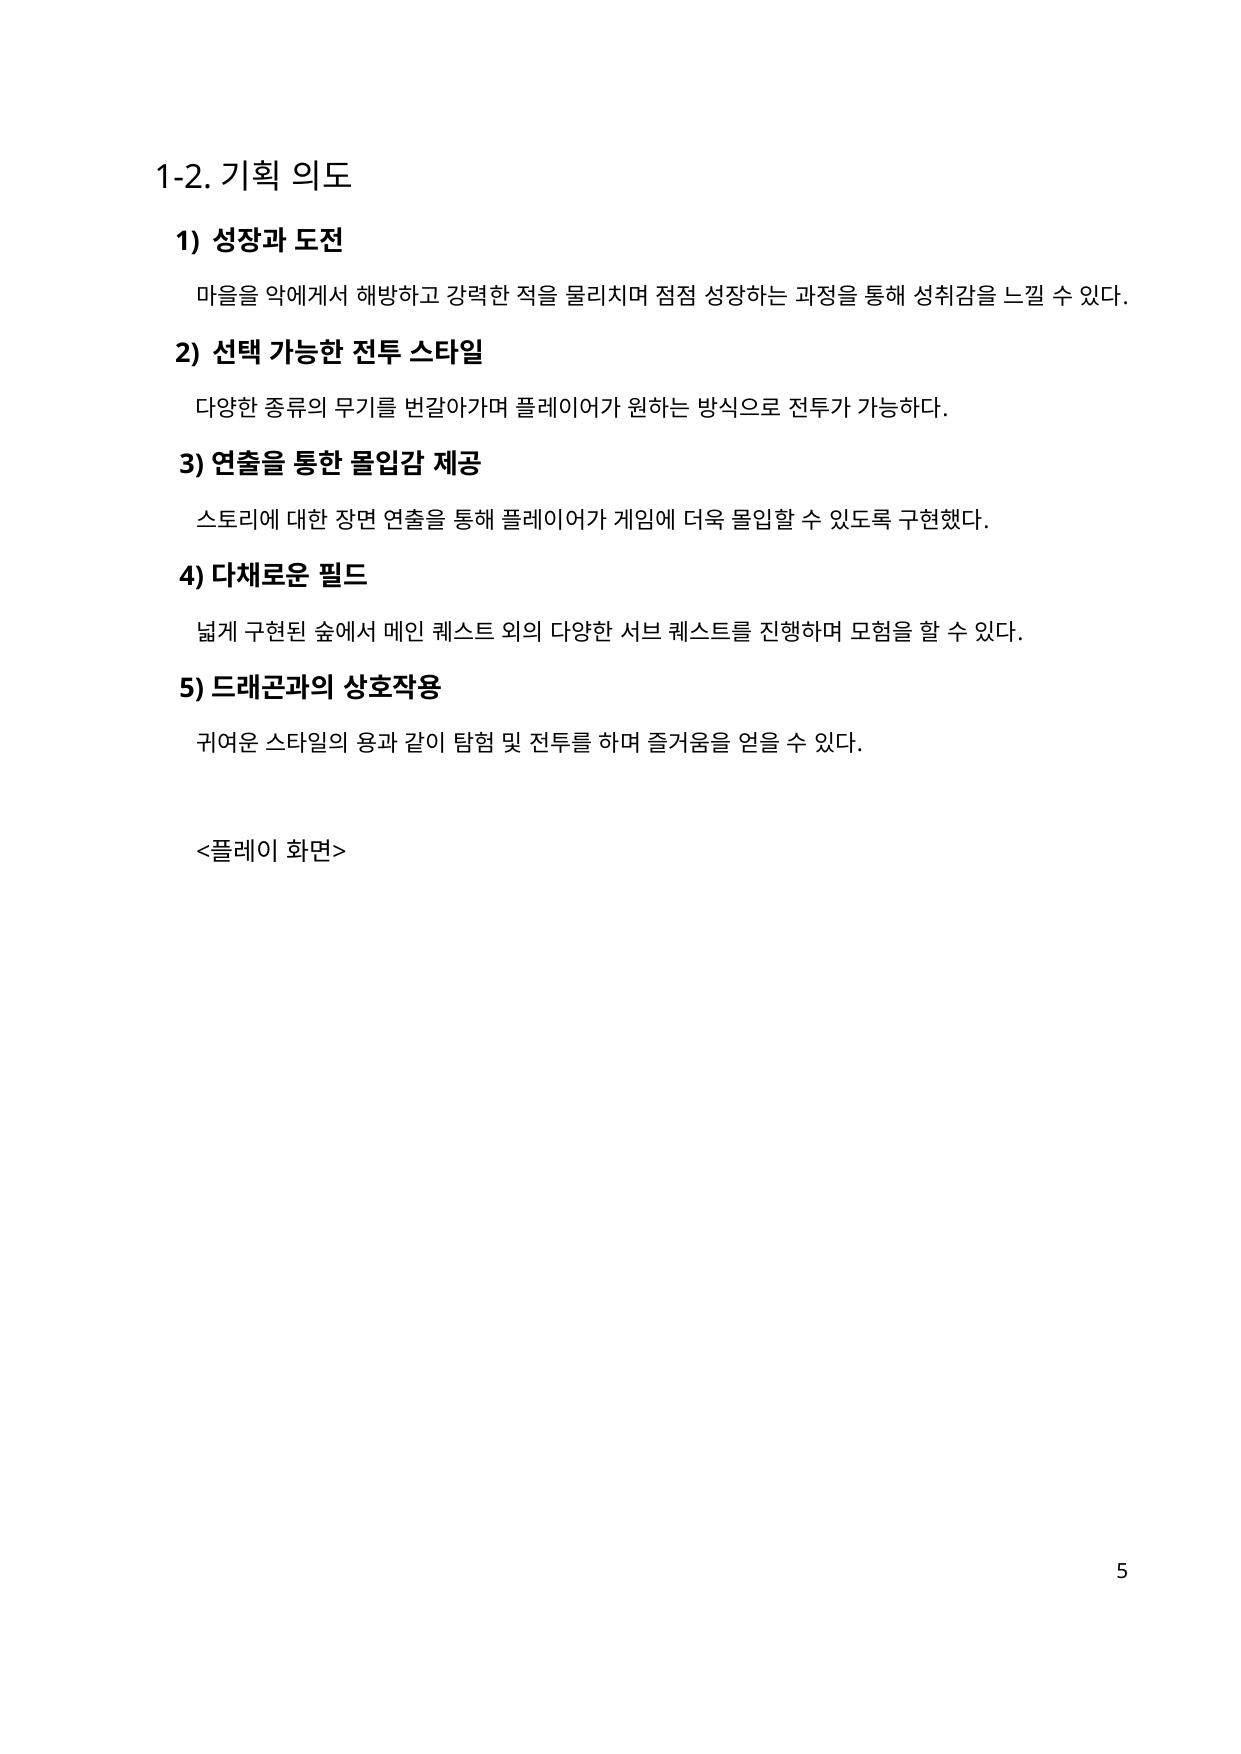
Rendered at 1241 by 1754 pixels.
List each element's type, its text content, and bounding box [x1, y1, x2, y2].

text 4) 다채로운 필드 [133, 554, 1128, 594]
list <플레이 화면> [196, 831, 1128, 867]
list 마을을 악에게서 해방하고 강력한 적을 물리치며 점점 성장하는 과정을 통해 성취감을 느낄 수 있다. [196, 278, 1128, 311]
list 귀여운 스타일의 용과 같이 탐험 및 전투를 하며 즐거움을 얻을 수 있다. [196, 725, 1128, 758]
subtitle 1-2. 기획 의도 [154, 150, 1128, 198]
text 3) 연출을 통한 몰입감 제공 [133, 442, 1128, 482]
list 넓게 구현된 숲에서 메인 퀘스트 외의 다양한 서브 퀘스트를 진행하며 모험을 할 수 있다. [196, 613, 1128, 647]
text 다양한 종류의 무기를 번갈아가며 플레이어가 원하는 방식으로 전투가 가능하다. [195, 390, 1128, 423]
text 5) 드래곤과의 상호작용 [133, 666, 1128, 705]
list 스토리에 대한 장면 연출을 통해 플레이어가 게임에 더욱 몰입할 수 있도록 구현했다. [196, 502, 1128, 535]
list 선택 가능한 전투 스타일 [175, 331, 1128, 370]
list 성장과 도전 [175, 219, 1128, 258]
